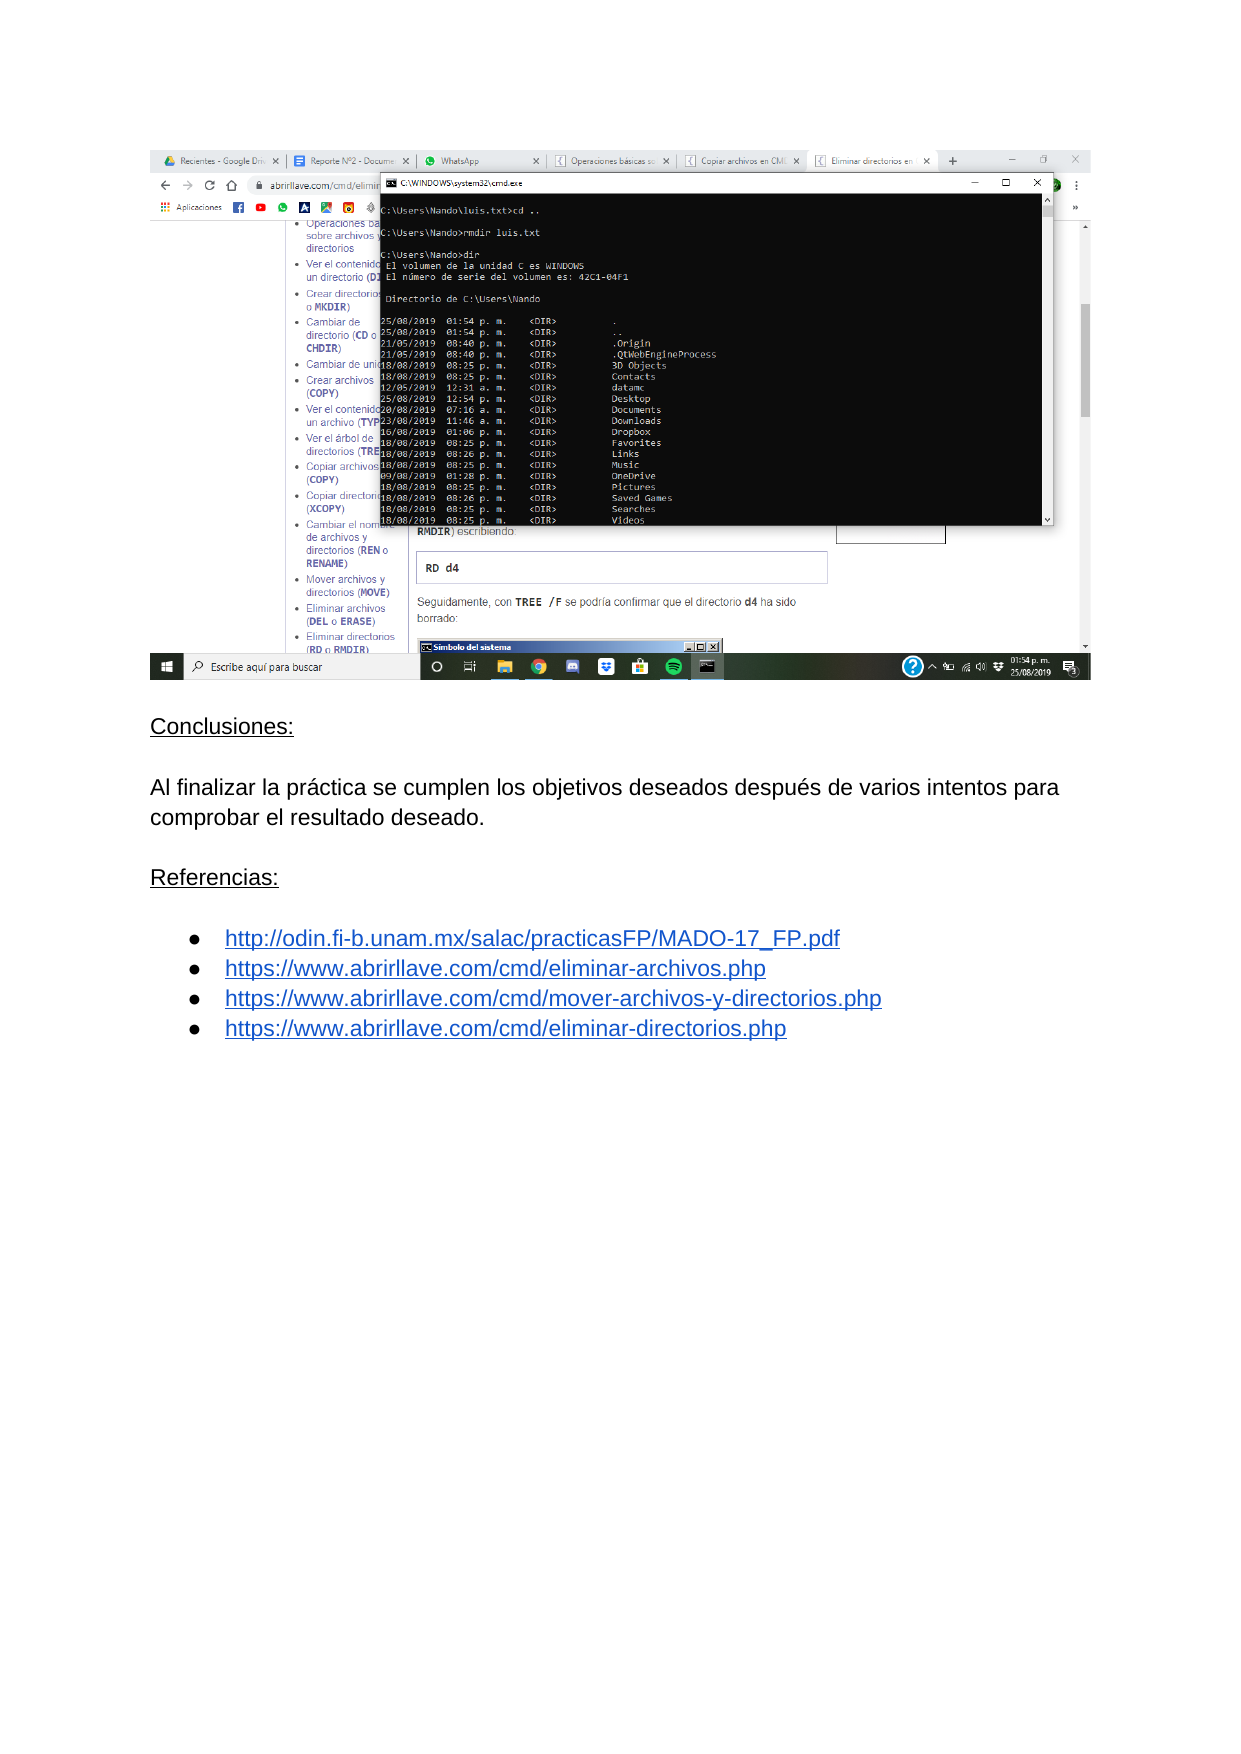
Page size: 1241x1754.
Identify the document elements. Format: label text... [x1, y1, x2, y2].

list https://www.abrirllave.com/cmd/mover-archivos-y-directorios.php [187, 985, 1090, 1011]
text Al finalizar la práctica se cumplen los objetivos deseados después de varios intentos para comprobar el resultado deseado. [150, 774, 1090, 830]
picture [150, 150, 1091, 680]
text Referencias: [150, 864, 1090, 891]
list https://www.abrirllave.com/cmd/eliminar-directorios.php [187, 1015, 1090, 1042]
text Conclusiones: [150, 713, 1090, 739]
list http://odin.fi-b.unam.mx/salac/practicasFP/MADO-17_FP.pdf [187, 925, 1090, 951]
list https://www.abrirllave.com/cmd/eliminar-archivos.php [187, 955, 1090, 981]
